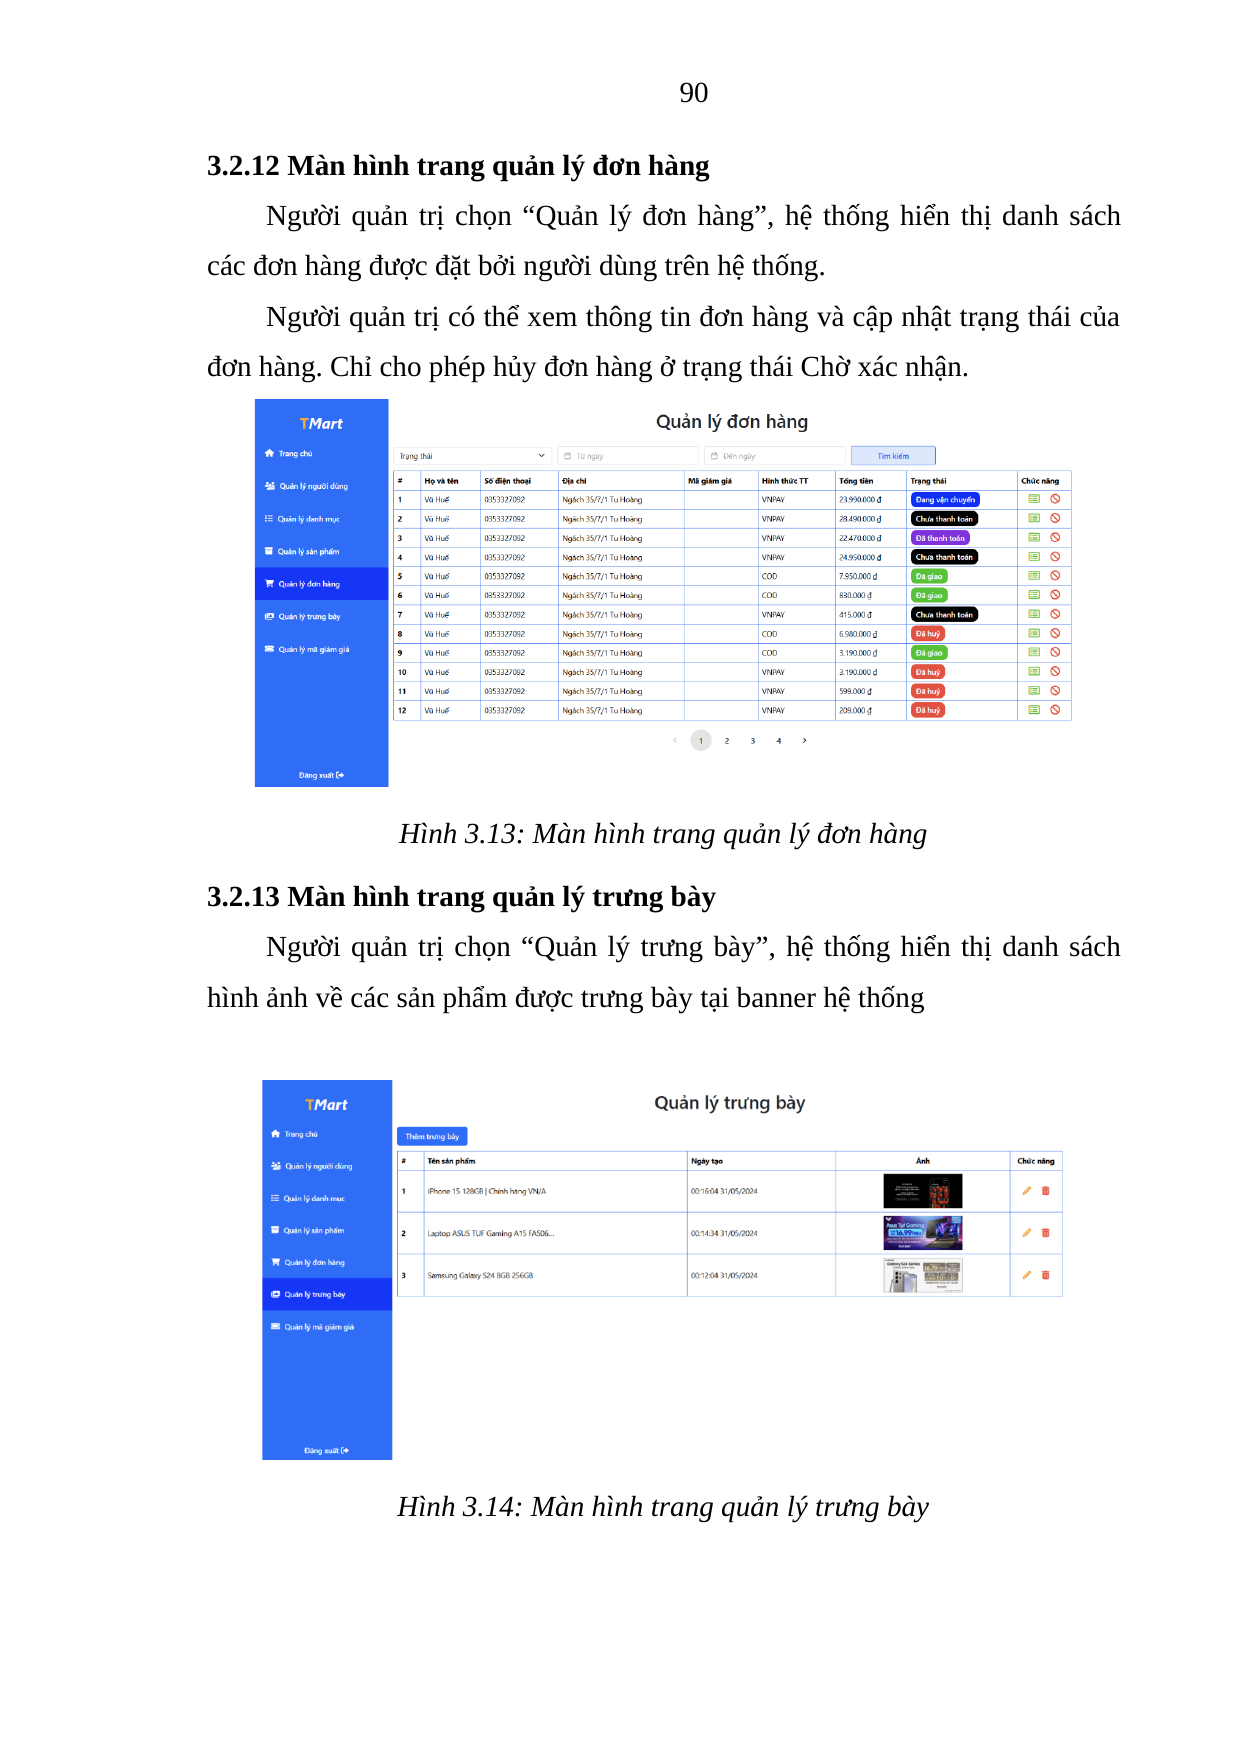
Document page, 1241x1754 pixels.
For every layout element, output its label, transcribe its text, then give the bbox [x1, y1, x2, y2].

text Hình 3.13: Màn hình trang quản lý đơn hàng [207, 816, 1122, 850]
text Người quản trị có thể xem thông tin đơn hàng và cập nhật trạng thái của đơn hàng. Chỉ cho phép hủy đơn hàng ở trạng thái Chờ xác nhận. [207, 299, 1122, 382]
text Người quản trị chọn “Quản lý trưng bày”, hệ thống hiển thị danh sách hình ảnh về các sản phẩm được trưng bày tại banner hệ thống [207, 929, 1122, 1013]
text Người quản trị chọn “Quản lý đơn hàng”, hệ thống hiển thị danh sách các đơn hàng được đặt bởi người dùng trên hệ thống. [207, 198, 1122, 282]
text Hình 3.14: Màn hình trang quản lý trưng bày [207, 1489, 1122, 1522]
subtitle Màn hình trang quản lý trưng bày [207, 879, 1122, 913]
picture [262, 1080, 1067, 1460]
picture [254, 399, 1075, 787]
subtitle Màn hình trang quản lý đơn hàng [207, 148, 1122, 181]
